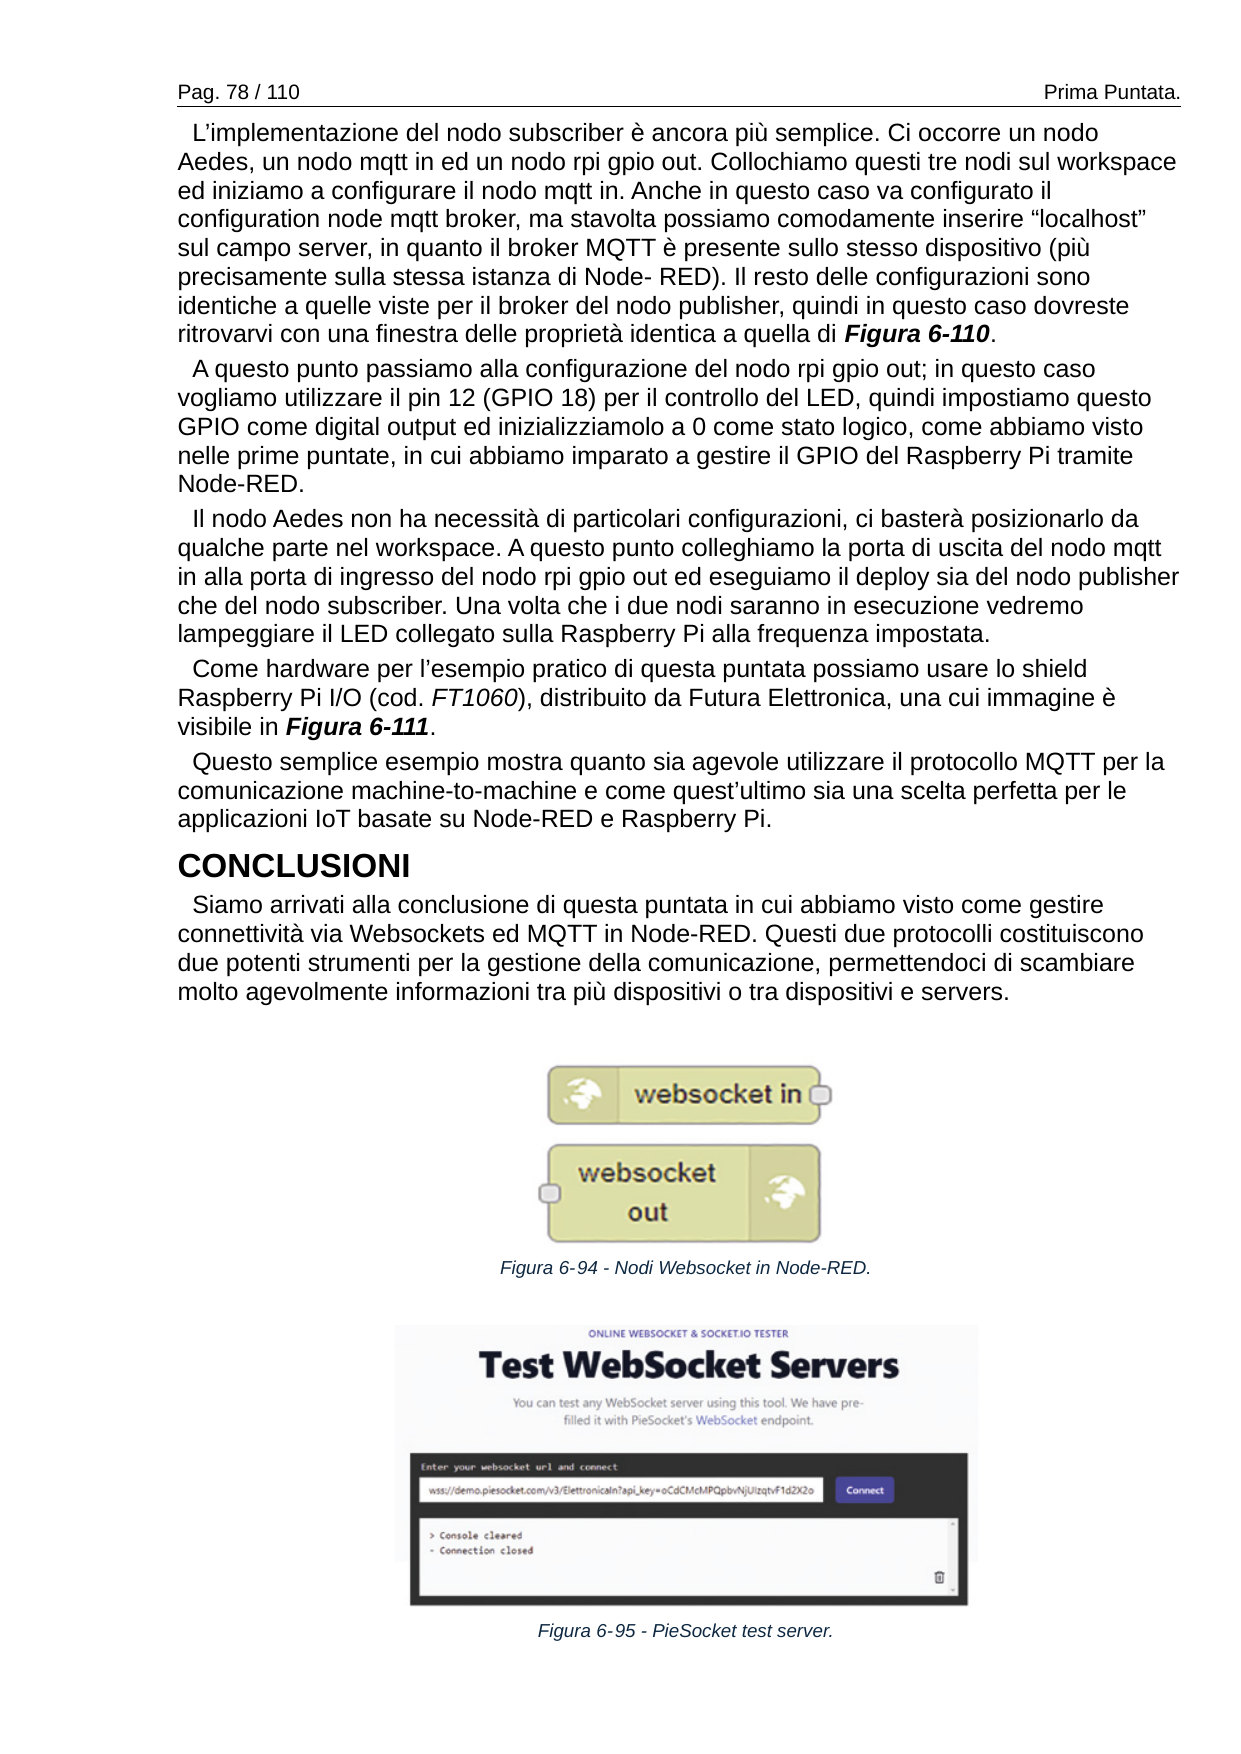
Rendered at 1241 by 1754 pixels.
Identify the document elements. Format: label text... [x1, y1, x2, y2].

text A questo punto passiamo alla configurazione del nodo rpi gpio out; in questo caso vogliamo utilizzare il pin 12 (GPIO 18) per il controllo del LED, quindi impostiamo questo GPIO come digital output ed inizializziamolo a 0 come stato logico, come abbiamo visto nelle prime puntate, in cui abbiamo imparato a gestire il GPIO del Raspberry Pi tramite Node-RED. [177, 354, 1181, 498]
text Il nodo Aedes non ha necessità di particolari configurazioni, ci basterà posizionarlo da qualche parte nel workspace. A questo punto colleghiamo la porta di uscita del nodo mqtt in alla porta di ingresso del nodo rpi gpio out ed eseguiamo il deploy sia del nodo publisher che del nodo subscriber. Una volta che i due nodi saranno in esecuzione vedremo lampeggiare il LED collegato sulla Raspberry Pi alla frequenza impostata. [177, 504, 1181, 648]
subtitle CONCLUSIONI [177, 846, 1181, 884]
text Siamo arrivati alla conclusione di questa puntata in cui abbiamo visto come gestire connettività via Websockets ed MQTT in Node-RED. Questi due protocolli costituiscono due potenti strumenti per la gestione della comunicazione, permettendoci di scambiare molto agevolmente informazioni tra più dispositivi o tra dispositivi e servers. [177, 890, 1181, 1005]
text Questo semplice esempio mostra quanto sia agevole utilizzare il protocollo MQTT per la comunicazione machine-to-machine e come quest’ultimo sia una scelta perfetta per le applicazioni IoT basate su Node-RED e Raspberry Pi. [177, 747, 1181, 833]
